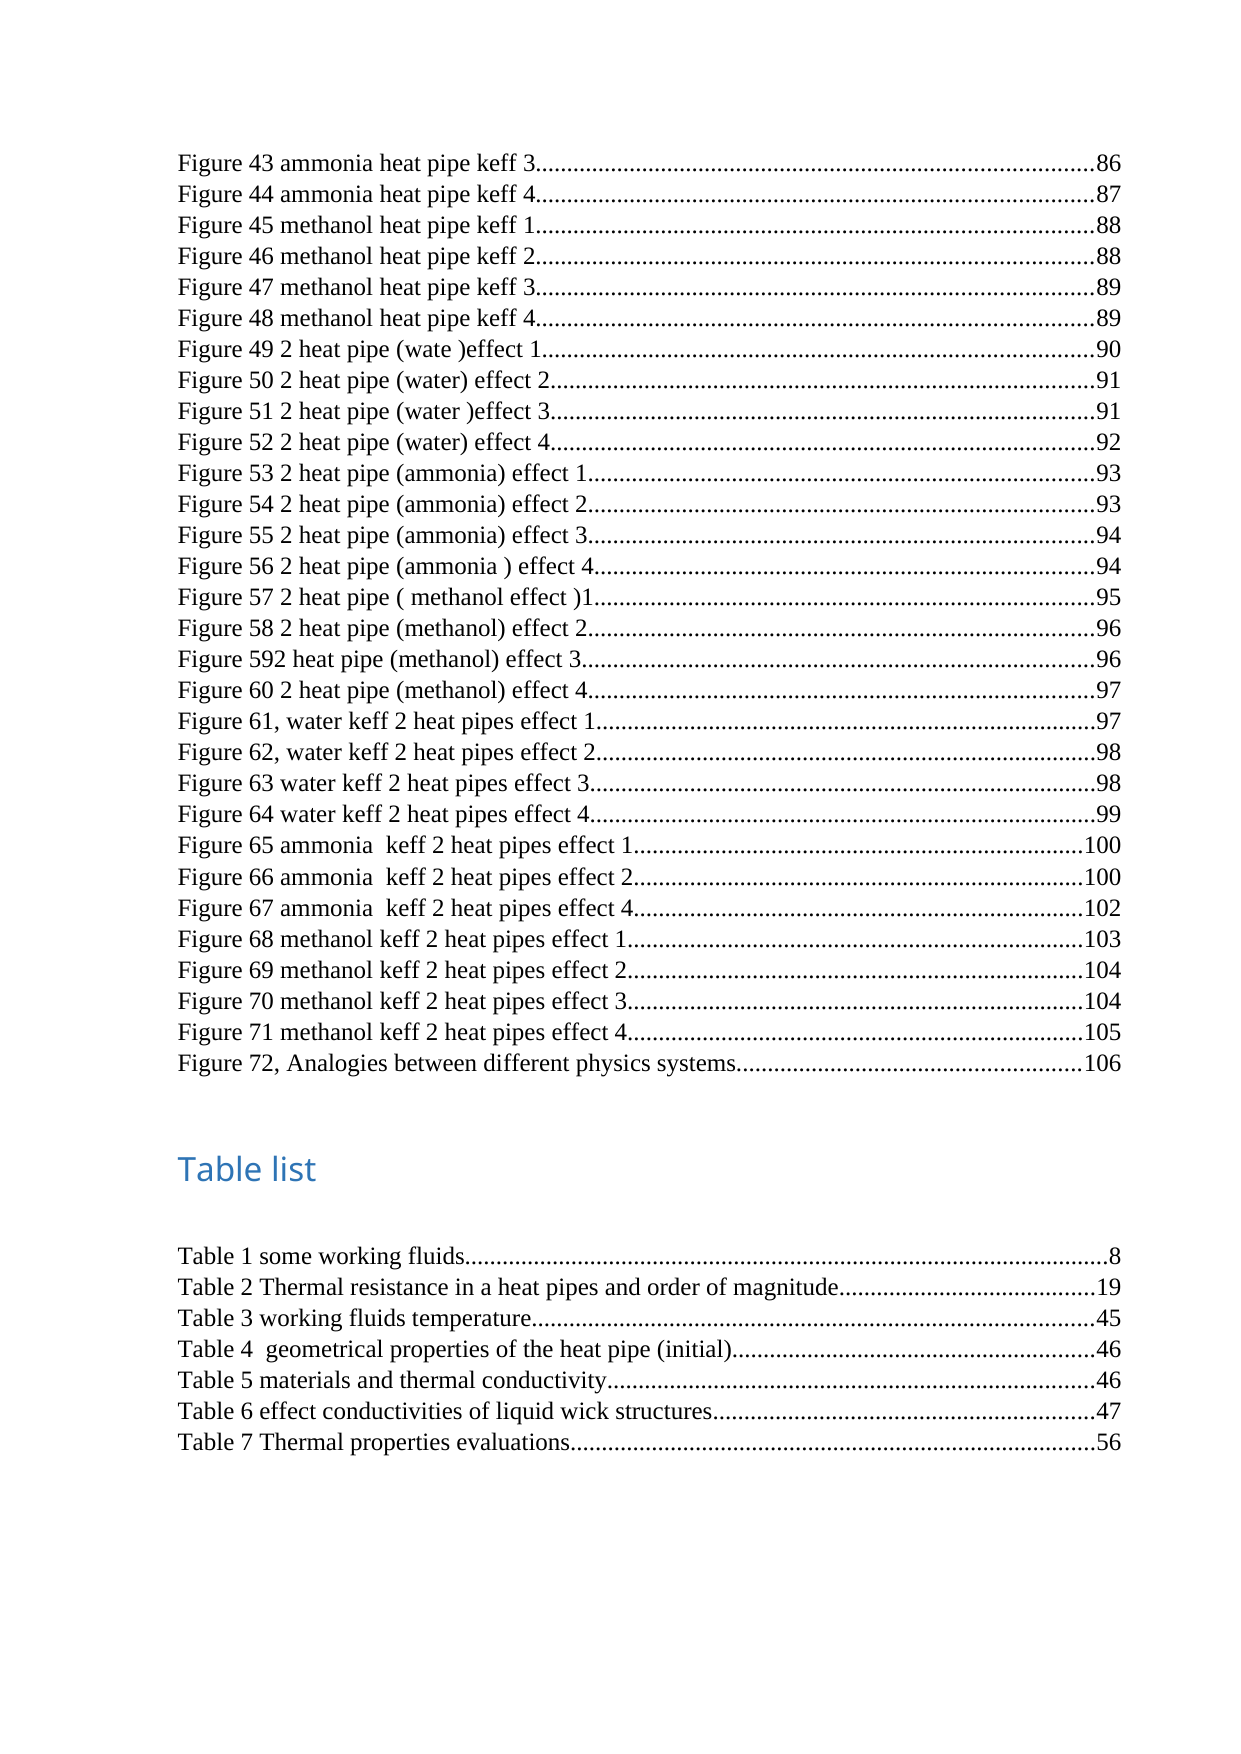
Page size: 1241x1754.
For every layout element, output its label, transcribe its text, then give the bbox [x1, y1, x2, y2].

text Table 1 some working fluids 8 [177, 1241, 1122, 1270]
text Table 3 working fluids temperature 45 [177, 1303, 1122, 1332]
text Figure 592 heat pipe (methanol) effect 3 96 [177, 644, 1122, 673]
text Figure 47 methanol heat pipe keff 3 89 [177, 272, 1122, 301]
text Figure 61, water keff 2 heat pipes effect 1 97 [177, 706, 1122, 735]
text Table 7 Thermal properties evaluations 56 [177, 1427, 1122, 1456]
text Figure 68 methanol keff 2 heat pipes effect 1 103 [177, 924, 1122, 952]
text Table 4 geometrical properties of the heat pipe (initial) 46 [177, 1334, 1122, 1363]
text Figure 66 ammonia keff 2 heat pipes effect 2 100 [177, 862, 1122, 890]
subtitle Table list [177, 1145, 1122, 1191]
text Figure 57 2 heat pipe ( methanol effect )1 95 [177, 582, 1122, 611]
text Figure 60 2 heat pipe (methanol) effect 4 97 [177, 675, 1122, 704]
text Figure 53 2 heat pipe (ammonia) effect 1 93 [177, 458, 1122, 487]
text Figure 72, Analogies between different physics systems. 106 [177, 1048, 1122, 1077]
text Figure 55 2 heat pipe (ammonia) effect 3 94 [177, 520, 1122, 549]
text Figure 71 methanol keff 2 heat pipes effect 4 105 [177, 1017, 1122, 1046]
text Figure 48 methanol heat pipe keff 4 89 [177, 303, 1122, 332]
text Table 5 materials and thermal conductivity 46 [177, 1365, 1122, 1394]
text Figure 52 2 heat pipe (water) effect 4 92 [177, 427, 1122, 456]
text Figure 43 ammonia heat pipe keff 3 86 [177, 148, 1122, 176]
text Figure 63 water keff 2 heat pipes effect 3 98 [177, 768, 1122, 797]
text Table 6 effect conductivities of liquid wick structures 47 [177, 1396, 1122, 1425]
text Figure 49 2 heat pipe (wate )effect 1 90 [177, 334, 1122, 363]
text Figure 45 methanol heat pipe keff 1 88 [177, 210, 1122, 238]
text Figure 64 water keff 2 heat pipes effect 4 99 [177, 799, 1122, 828]
text Figure 62, water keff 2 heat pipes effect 2 98 [177, 737, 1122, 766]
text Figure 67 ammonia keff 2 heat pipes effect 4 102 [177, 893, 1122, 921]
text Figure 58 2 heat pipe (methanol) effect 2 96 [177, 613, 1122, 642]
text Figure 51 2 heat pipe (water )effect 3 91 [177, 396, 1122, 425]
text Figure 69 methanol keff 2 heat pipes effect 2 104 [177, 955, 1122, 983]
text Figure 65 ammonia keff 2 heat pipes effect 1 100 [177, 831, 1122, 859]
text Figure 54 2 heat pipe (ammonia) effect 2 93 [177, 489, 1122, 518]
text Figure 46 methanol heat pipe keff 2 88 [177, 241, 1122, 269]
text Figure 50 2 heat pipe (water) effect 2 91 [177, 365, 1122, 394]
text Table 2 Thermal resistance in a heat pipes and order of magnitude 19 [177, 1272, 1122, 1301]
text Figure 56 2 heat pipe (ammonia ) effect 4 94 [177, 551, 1122, 580]
text Figure 70 methanol keff 2 heat pipes effect 3 104 [177, 986, 1122, 1014]
text Figure 44 ammonia heat pipe keff 4 87 [177, 179, 1122, 207]
